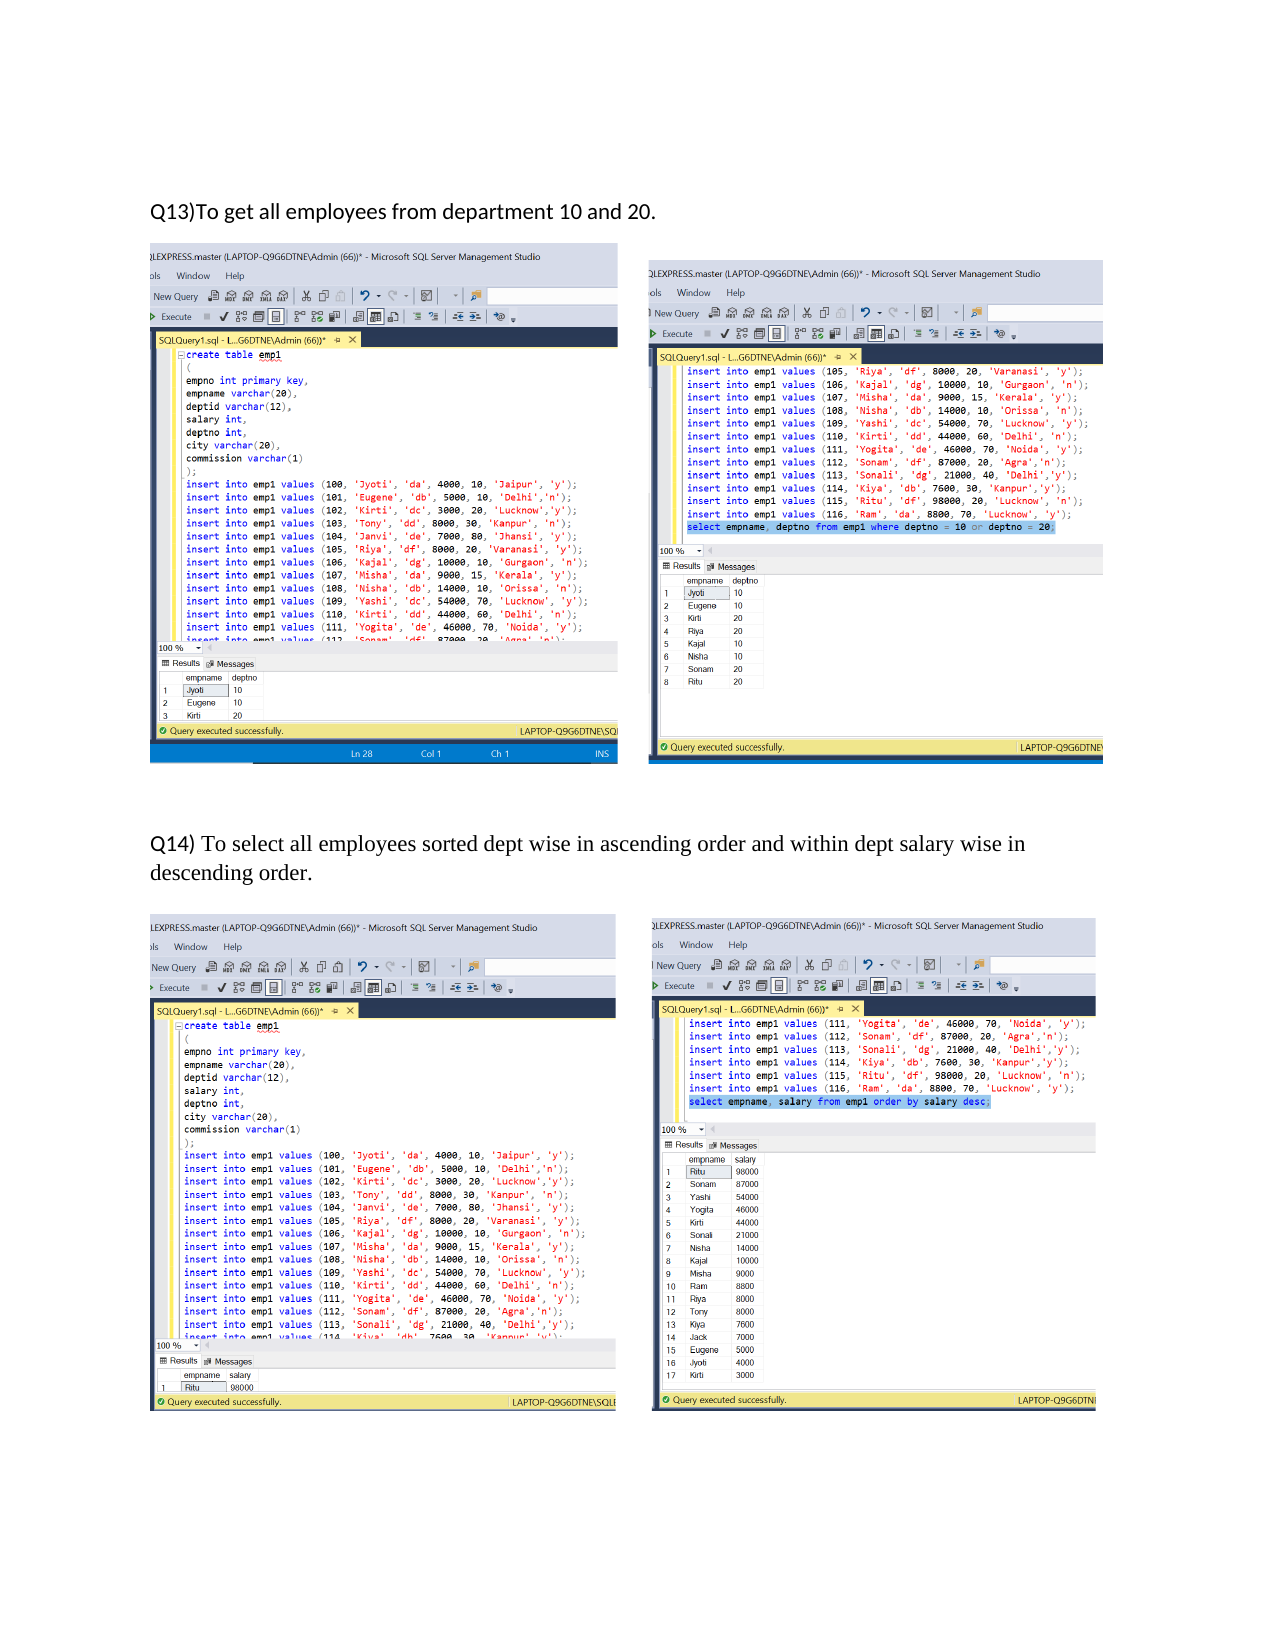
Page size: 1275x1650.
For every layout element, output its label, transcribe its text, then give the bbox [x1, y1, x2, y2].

picture [150, 914, 616, 1411]
picture [150, 243, 618, 764]
text Q14) To select all employees sorted dept wise in ascending order and within dept salary wise in descending order. [150, 829, 1125, 886]
text Q13)To get all employees from department 10 and 20. [150, 197, 1125, 225]
picture [648, 260, 1103, 764]
picture [651, 918, 1096, 1411]
